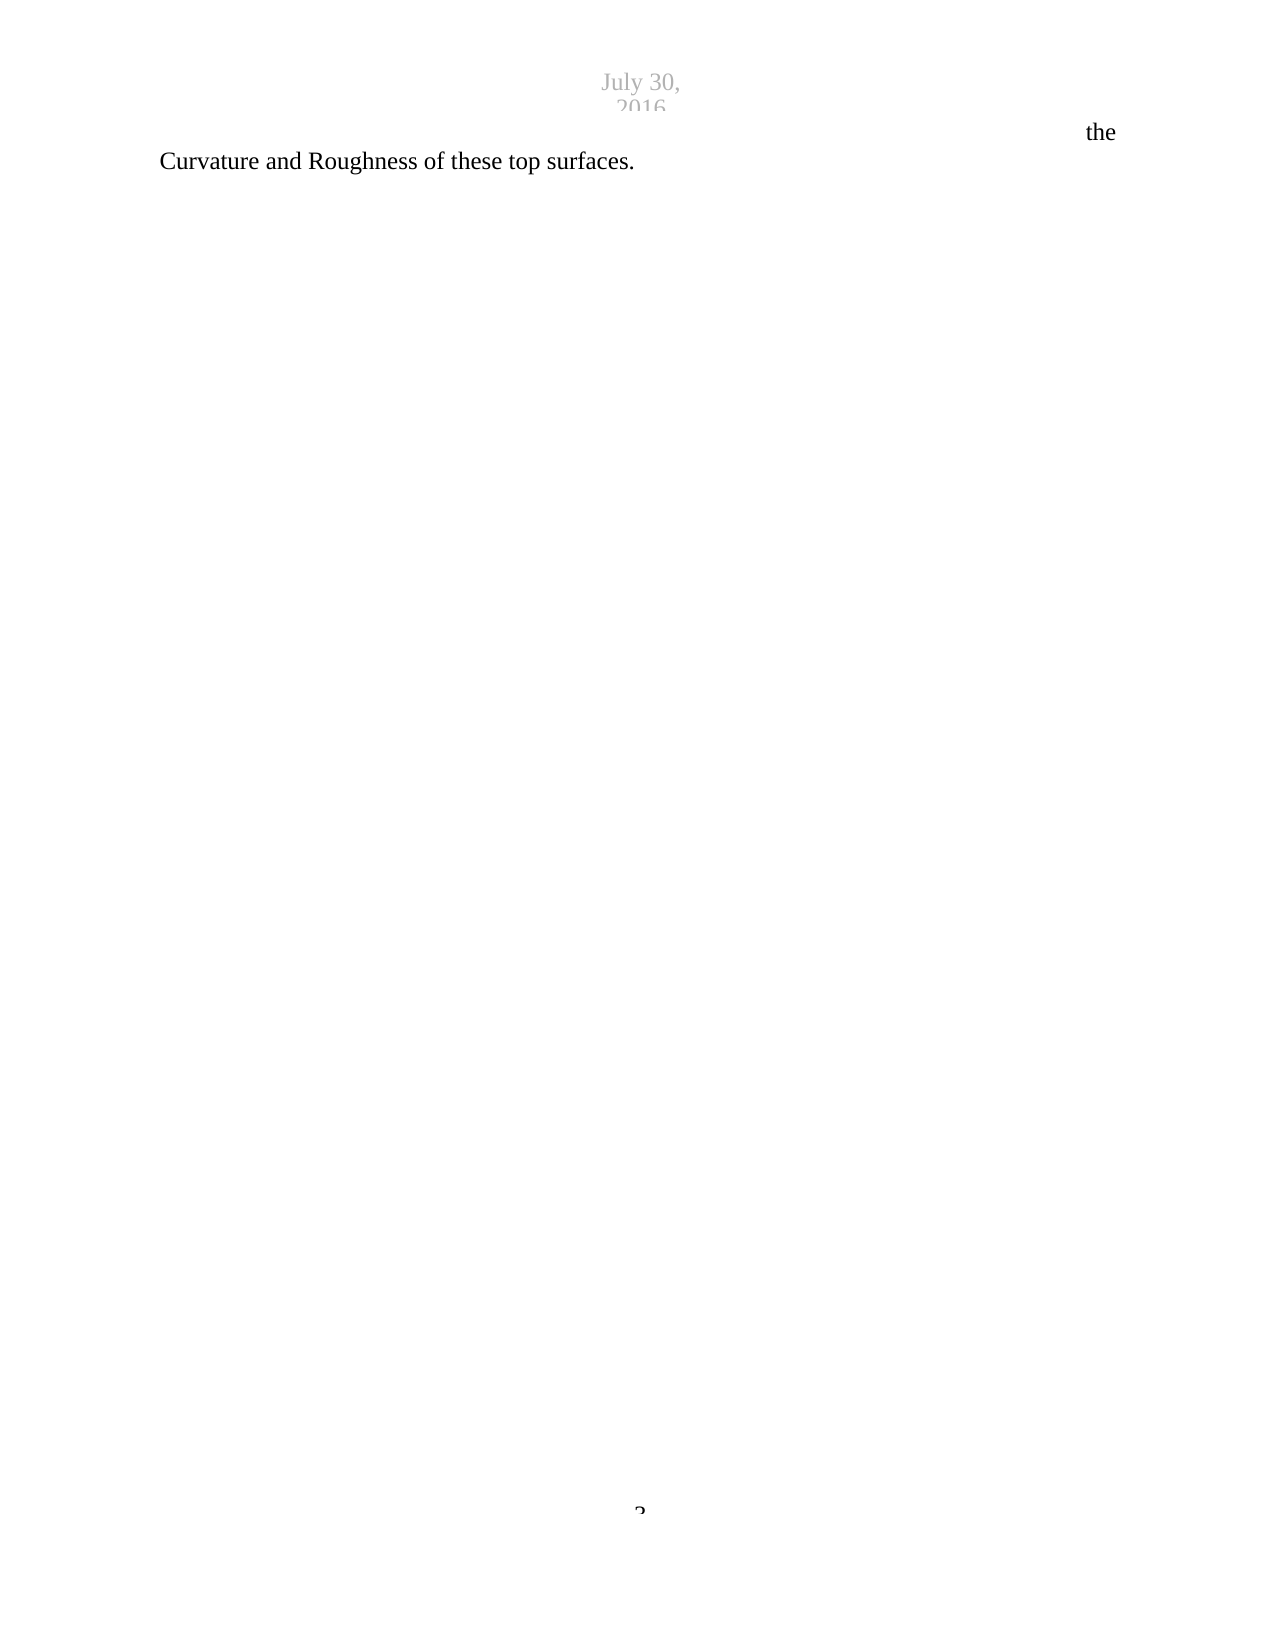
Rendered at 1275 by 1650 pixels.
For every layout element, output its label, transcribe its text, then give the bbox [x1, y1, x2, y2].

text Curvature and Roughness of these top surfaces. [159, 147, 1131, 175]
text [159, 117, 1116, 145]
